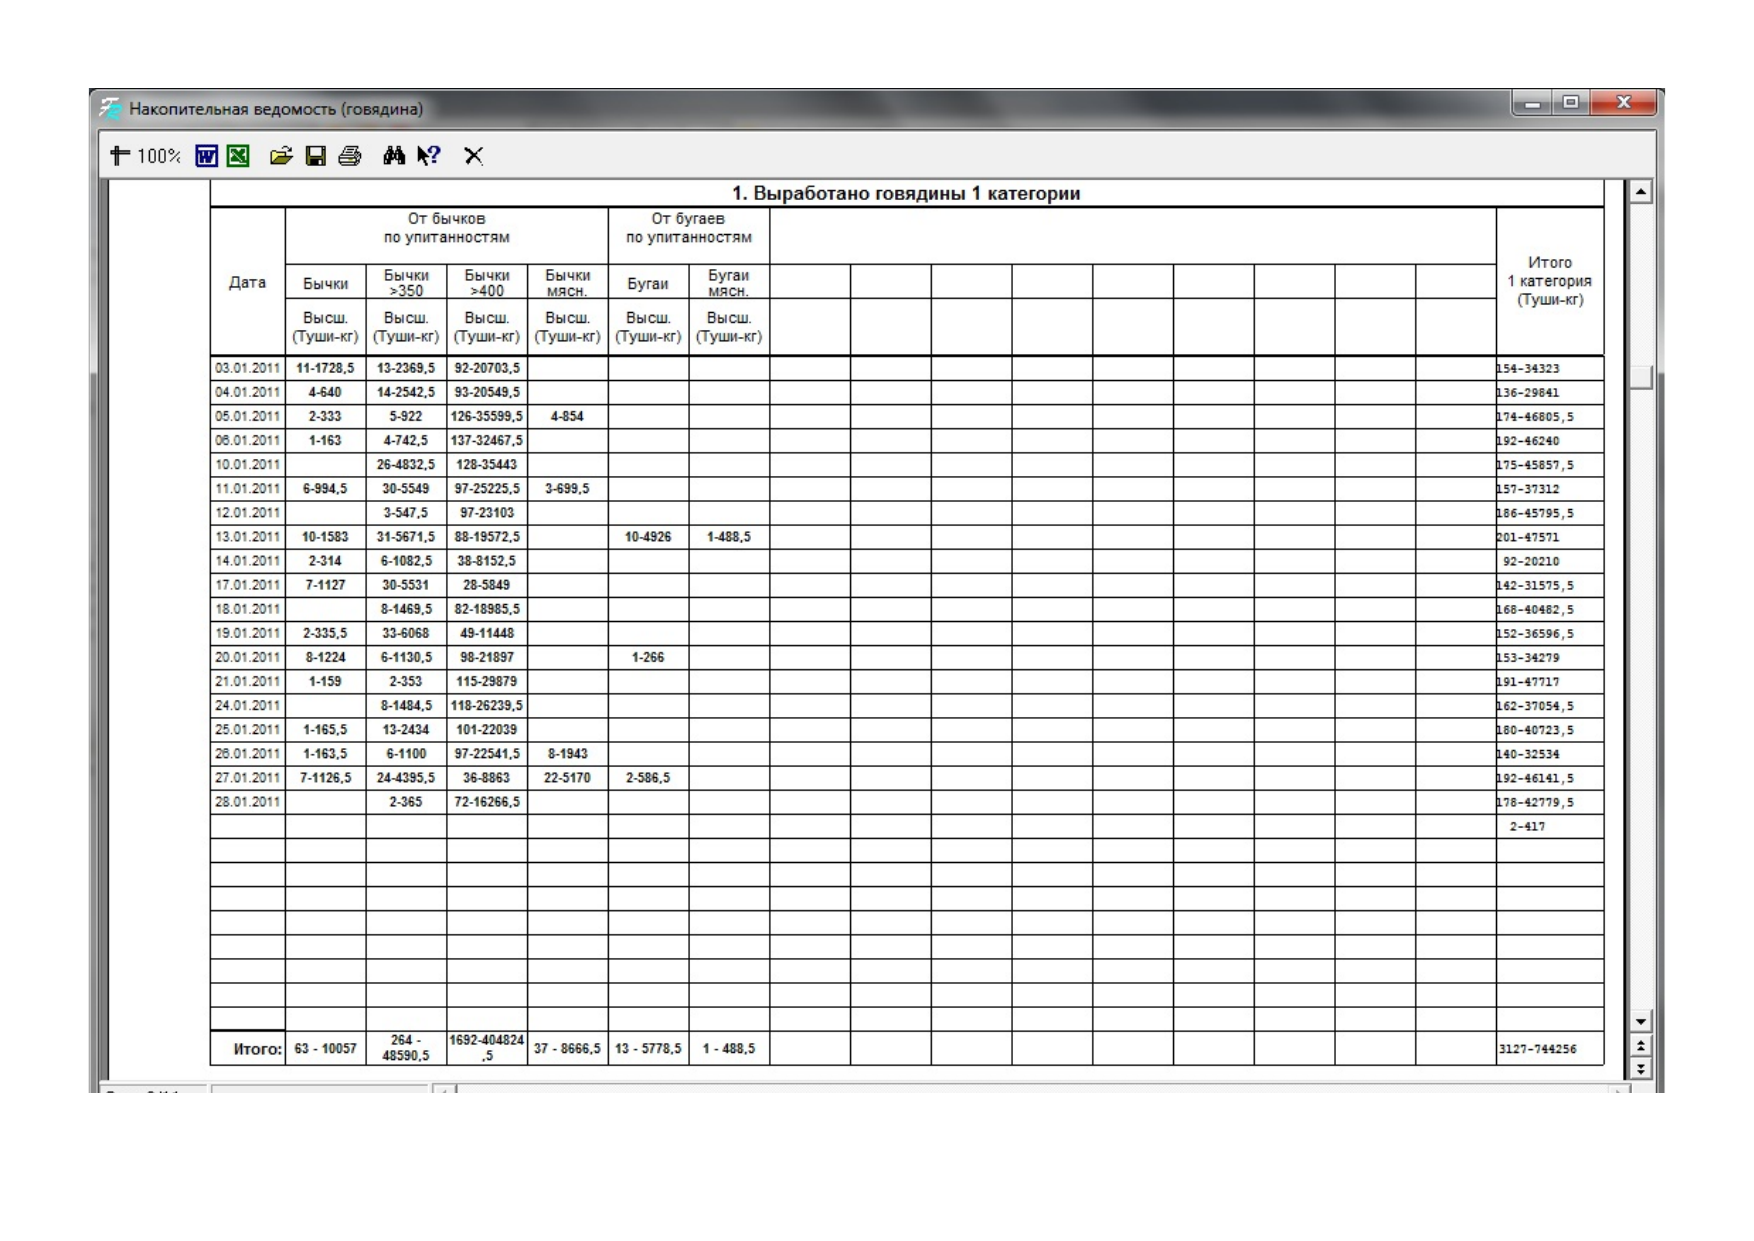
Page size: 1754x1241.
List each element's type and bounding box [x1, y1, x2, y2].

picture [88, 88, 1666, 1093]
